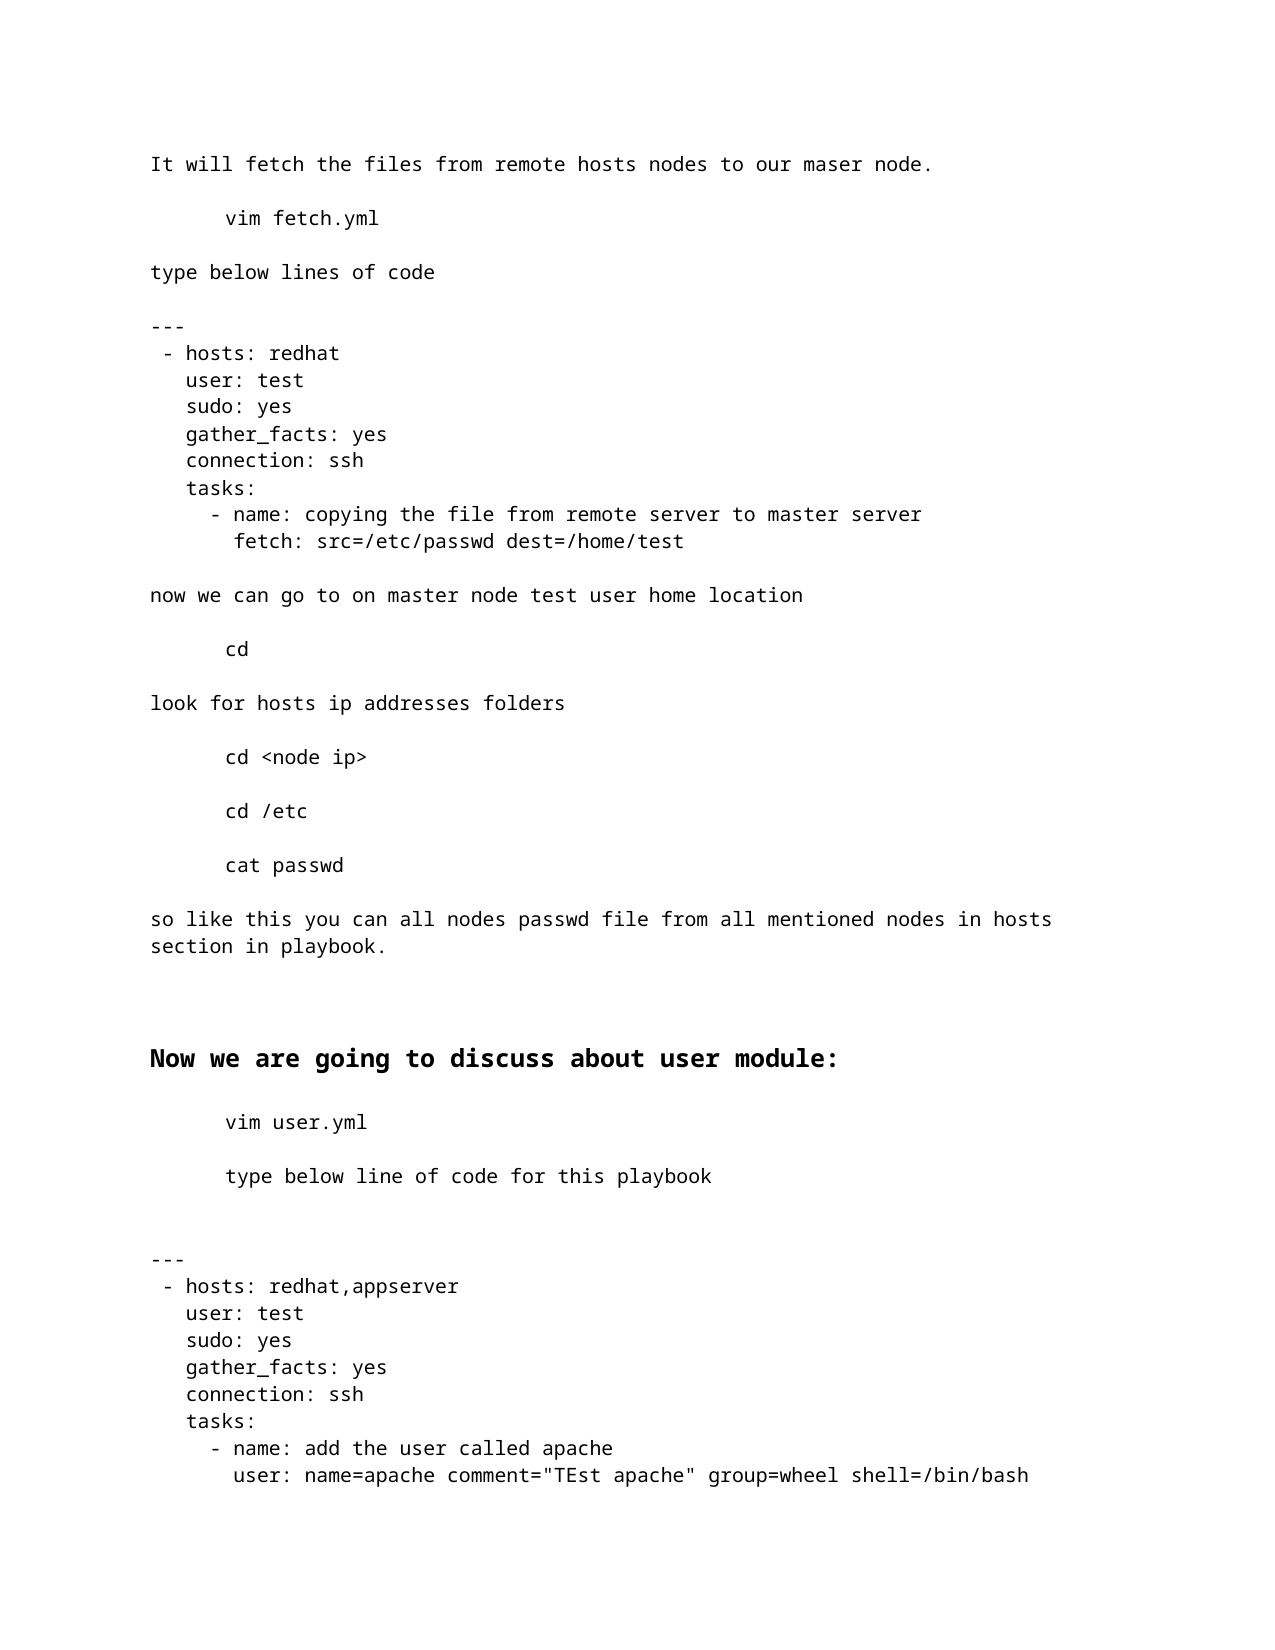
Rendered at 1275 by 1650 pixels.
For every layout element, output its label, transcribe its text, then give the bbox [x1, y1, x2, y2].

text - name: copying the file from remote server to master server [150, 501, 1125, 528]
text vim user.yml [150, 1108, 1125, 1135]
text type below lines of code [150, 258, 1125, 285]
text connection: ssh [150, 447, 1125, 474]
text now we can go to on master node test user home location [150, 582, 1125, 609]
text type below line of code for this playbook [150, 1162, 1125, 1189]
text gather_facts: yes [150, 1353, 1125, 1380]
text --- [150, 312, 1125, 339]
text so like this you can all nodes passwd file from all mentioned nodes in hosts section in playbook. [150, 905, 1125, 959]
text gather_facts: yes [150, 420, 1125, 447]
text Now we are going to discuss about user module: [150, 1040, 1125, 1074]
text connection: ssh [150, 1380, 1125, 1407]
text sudo: yes [150, 393, 1125, 420]
text cd /etc [150, 797, 1125, 824]
text sudo: yes [150, 1326, 1125, 1353]
text cd <node ip> [150, 743, 1125, 771]
text tasks: [150, 474, 1125, 501]
text look for hosts ip addresses folders [150, 689, 1125, 717]
text It will fetch the files from remote hosts nodes to our maser node. [150, 150, 1125, 177]
text cd [150, 636, 1125, 663]
text vim fetch.yml [150, 204, 1125, 231]
text - hosts: redhat,appserver [150, 1272, 1125, 1299]
text - name: add the user called apache [150, 1434, 1125, 1461]
text --- [150, 1245, 1125, 1272]
text fetch: src=/etc/passwd dest=/home/test [150, 528, 1125, 555]
text user: test [150, 366, 1125, 393]
text cat passwd [150, 851, 1125, 878]
text tasks: [150, 1407, 1125, 1434]
text user: name=apache comment="TEst apache" group=wheel shell=/bin/bash [150, 1461, 1125, 1488]
text - hosts: redhat [150, 339, 1125, 366]
text user: test [150, 1299, 1125, 1326]
